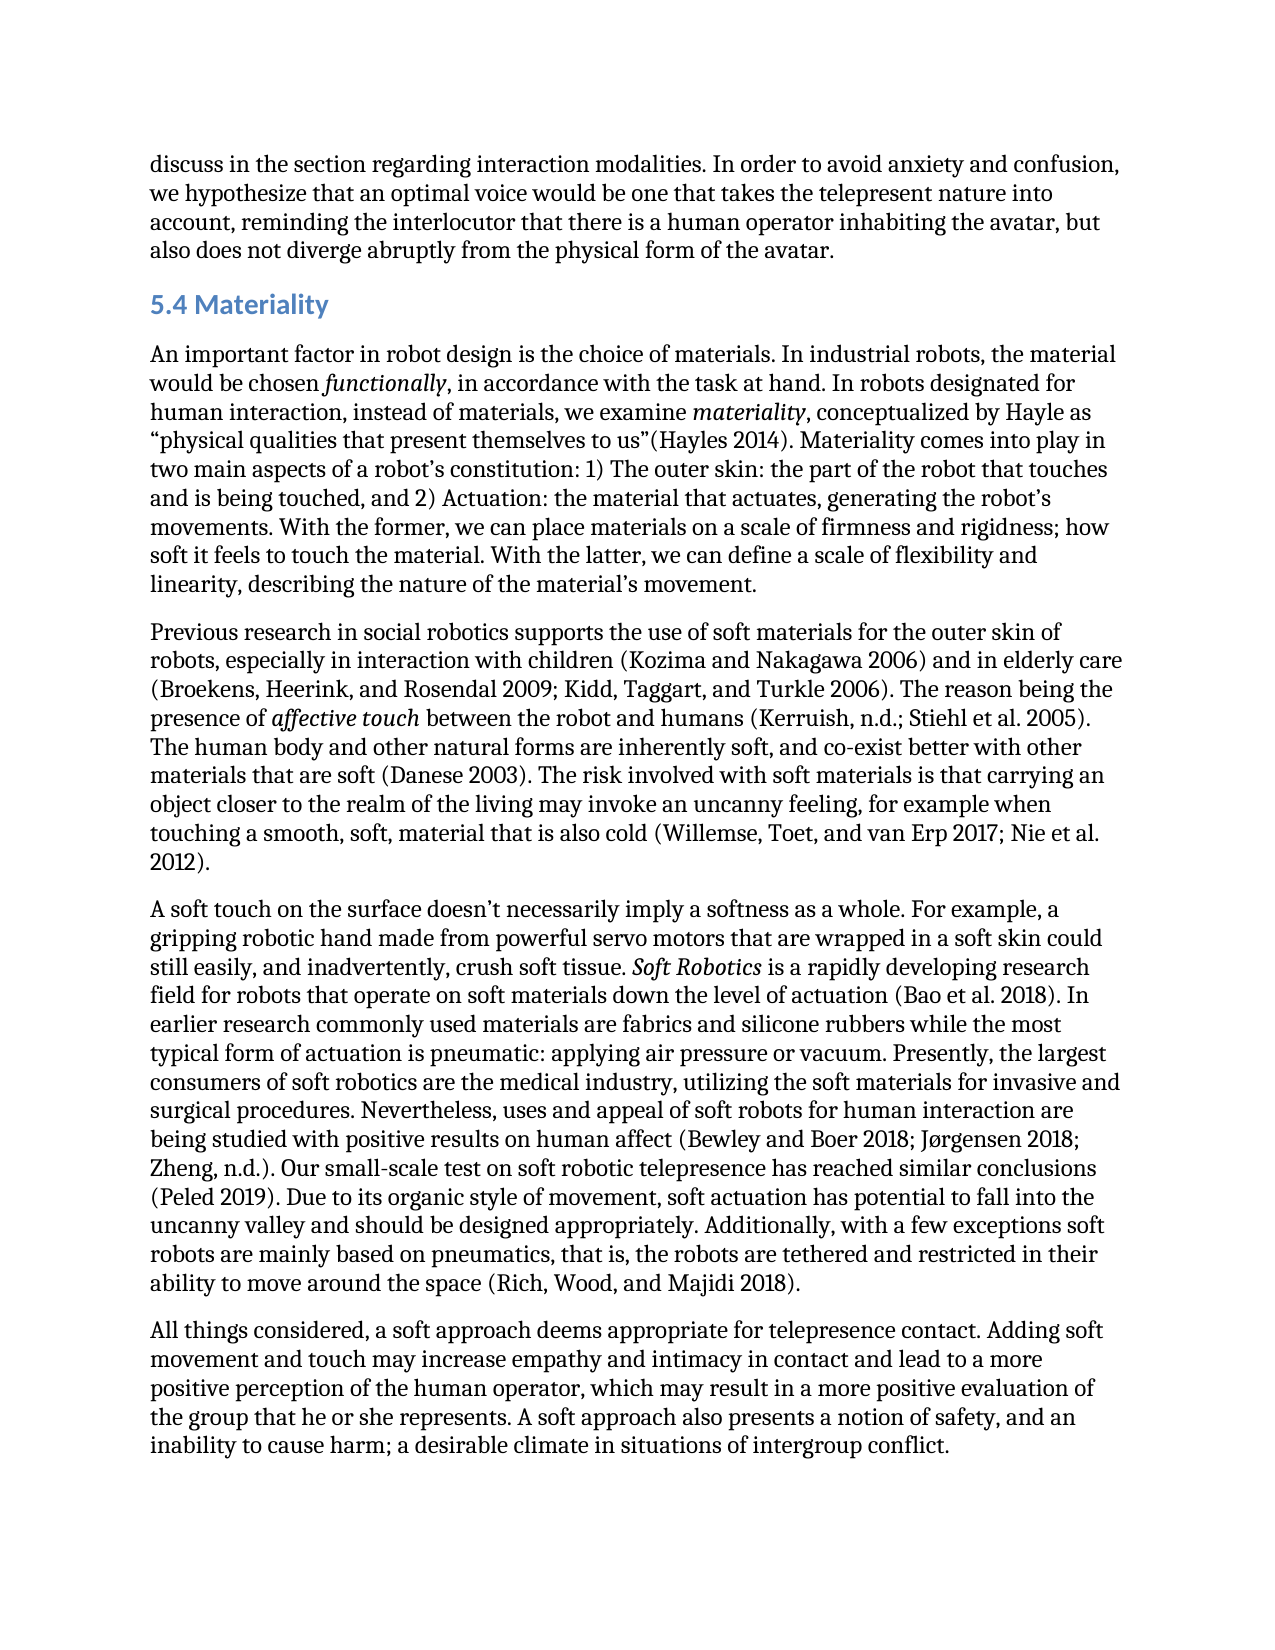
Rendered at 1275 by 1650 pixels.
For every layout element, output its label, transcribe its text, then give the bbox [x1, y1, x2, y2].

text A soft touch on the surface doesn’t necessarily imply a softness as a whole. For example, a gripping robotic hand made from powerful servo motors that are wrapped in a soft skin could still easily, and inadvertently, crush soft tissue. Soft Robotics is a rapidly developing research field for robots that operate on soft materials down the level of actuation (Bao et al. 2018). In earlier research commonly used materials are fabrics and silicone rubbers while the most typical form of actuation is pneumatic: applying air pressure or vacuum. Presently, the largest consumers of soft robotics are the medical industry, utilizing the soft materials for invasive and surgical procedures. Nevertheless, uses and appeal of soft robots for human interaction are being studied with positive results on human affect (Bewley and Boer 2018; Jørgensen 2018; Zheng, n.d.). Our small-scale test on soft robotic telepresence has reached similar conclusions (Peled 2019). Due to its organic style of movement, soft actuation has potential to fall into the uncanny valley and should be designed appropriately. Additionally, with a few exceptions soft robots are mainly based on pneumatics, that is, the robots are tethered and restricted in their ability to move around the space (Rich, Wood, and Majidi 2018). [150, 895, 1125, 1298]
text Previous research in social robotics supports the use of soft materials for the outer skin of robots, especially in interaction with children (Kozima and Nakagawa 2006) and in elderly care (Broekens, Heerink, and Rosendal 2009; Kidd, Taggart, and Turkle 2006). The reason being the presence of affective touch between the robot and humans (Kerruish, n.d.; Stiehl et al. 2005). The human body and other natural forms are inherently soft, and co-exist better with other materials that are soft (Danese 2003). The risk involved with soft materials is that carrying an object closer to the realm of the living may invoke an uncanny feeling, for example when touching a smooth, soft, material that is also cold (Willemse, Toet, and van Erp 2017; Nie et al. 2012). [150, 618, 1125, 876]
text An important factor in robot design is the choice of materials. In industrial robots, the material would be chosen functionally, in accordance with the task at hand. In robots designated for human interaction, instead of materials, we examine materiality, conceptualized by Hayle as “physical qualities that present themselves to us”(Hayles 2014). Materiality comes into play in two main aspects of a robot’s constitution: 1) The outer skin: the part of the robot that touches and is being touched, and 2) Actuation: the material that actuates, generating the robot’s movements. With the former, we can place materials on a scale of firmness and rigidness; how soft it feels to touch the material. With the latter, we can define a scale of flexibility and linearity, describing the nature of the material’s movement. [150, 340, 1125, 599]
text All things considered, a soft approach deems appropriate for telepresence contact. Adding soft movement and touch may increase empathy and intimacy in contact and lead to a more positive perception of the human operator, which may result in a more positive evaluation of the group that he or she represents. A soft approach also presents a notion of safety, and an inability to cause harm; a desirable climate in situations of intergroup conflict. [150, 1316, 1125, 1460]
subtitle 5.4 Materiality [150, 286, 1125, 321]
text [150, 150, 1125, 265]
